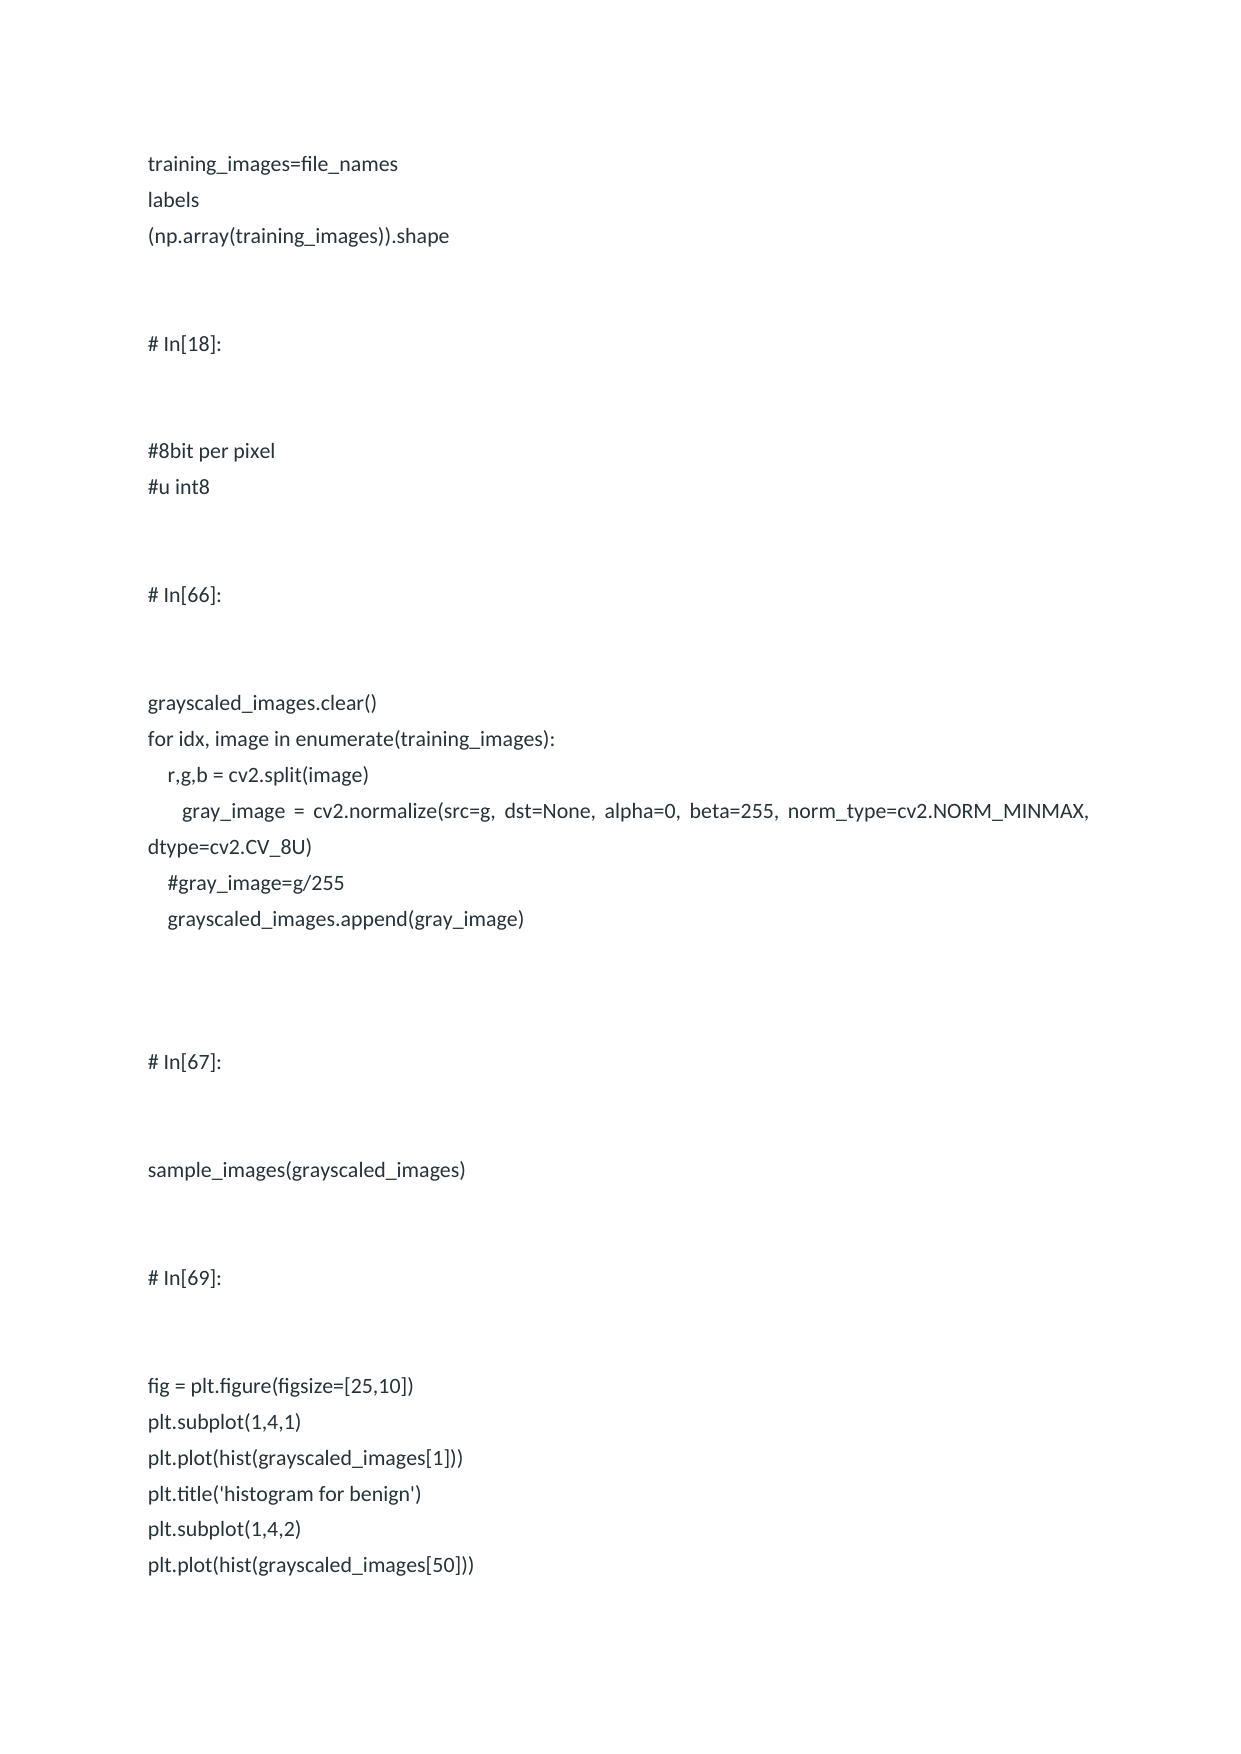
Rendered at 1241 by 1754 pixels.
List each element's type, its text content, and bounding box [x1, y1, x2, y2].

text plt.title('histogram for benign') [148, 1480, 1090, 1506]
text #gray_image=g/255 [148, 869, 1090, 895]
text gray_image = cv2.normalize(src=g, dst=None, alpha=0, beta=255, norm_type=cv2.NORM_MINMAX, dtype=cv2.CV_8U) [148, 797, 1090, 859]
text plt.plot(hist(grayscaled_images[50])) [148, 1552, 1090, 1578]
text training_images=file_names [148, 150, 1090, 177]
text fig = plt.figure(figsize=[25,10]) [148, 1372, 1090, 1398]
text sample_images(grayscaled_images) [148, 1156, 1090, 1183]
text plt.subplot(1,4,2) [148, 1516, 1090, 1542]
text plt.subplot(1,4,1) [148, 1408, 1090, 1434]
text r,g,b = cv2.split(image) [148, 761, 1090, 788]
text (np.array(training_images)).shape [148, 222, 1090, 248]
text grayscaled_images.clear() [148, 689, 1090, 716]
text #u int8 [148, 473, 1090, 500]
text # In[69]: [148, 1264, 1090, 1291]
text for idx, image in enumerate(training_images): [148, 725, 1090, 752]
text # In[67]: [148, 1048, 1090, 1075]
text #8bit per pixel [148, 437, 1090, 464]
text # In[66]: [148, 581, 1090, 608]
text labels [148, 186, 1090, 213]
text # In[18]: [148, 330, 1090, 356]
text grayscaled_images.append(gray_image) [148, 905, 1090, 931]
text plt.plot(hist(grayscaled_images[1])) [148, 1444, 1090, 1470]
